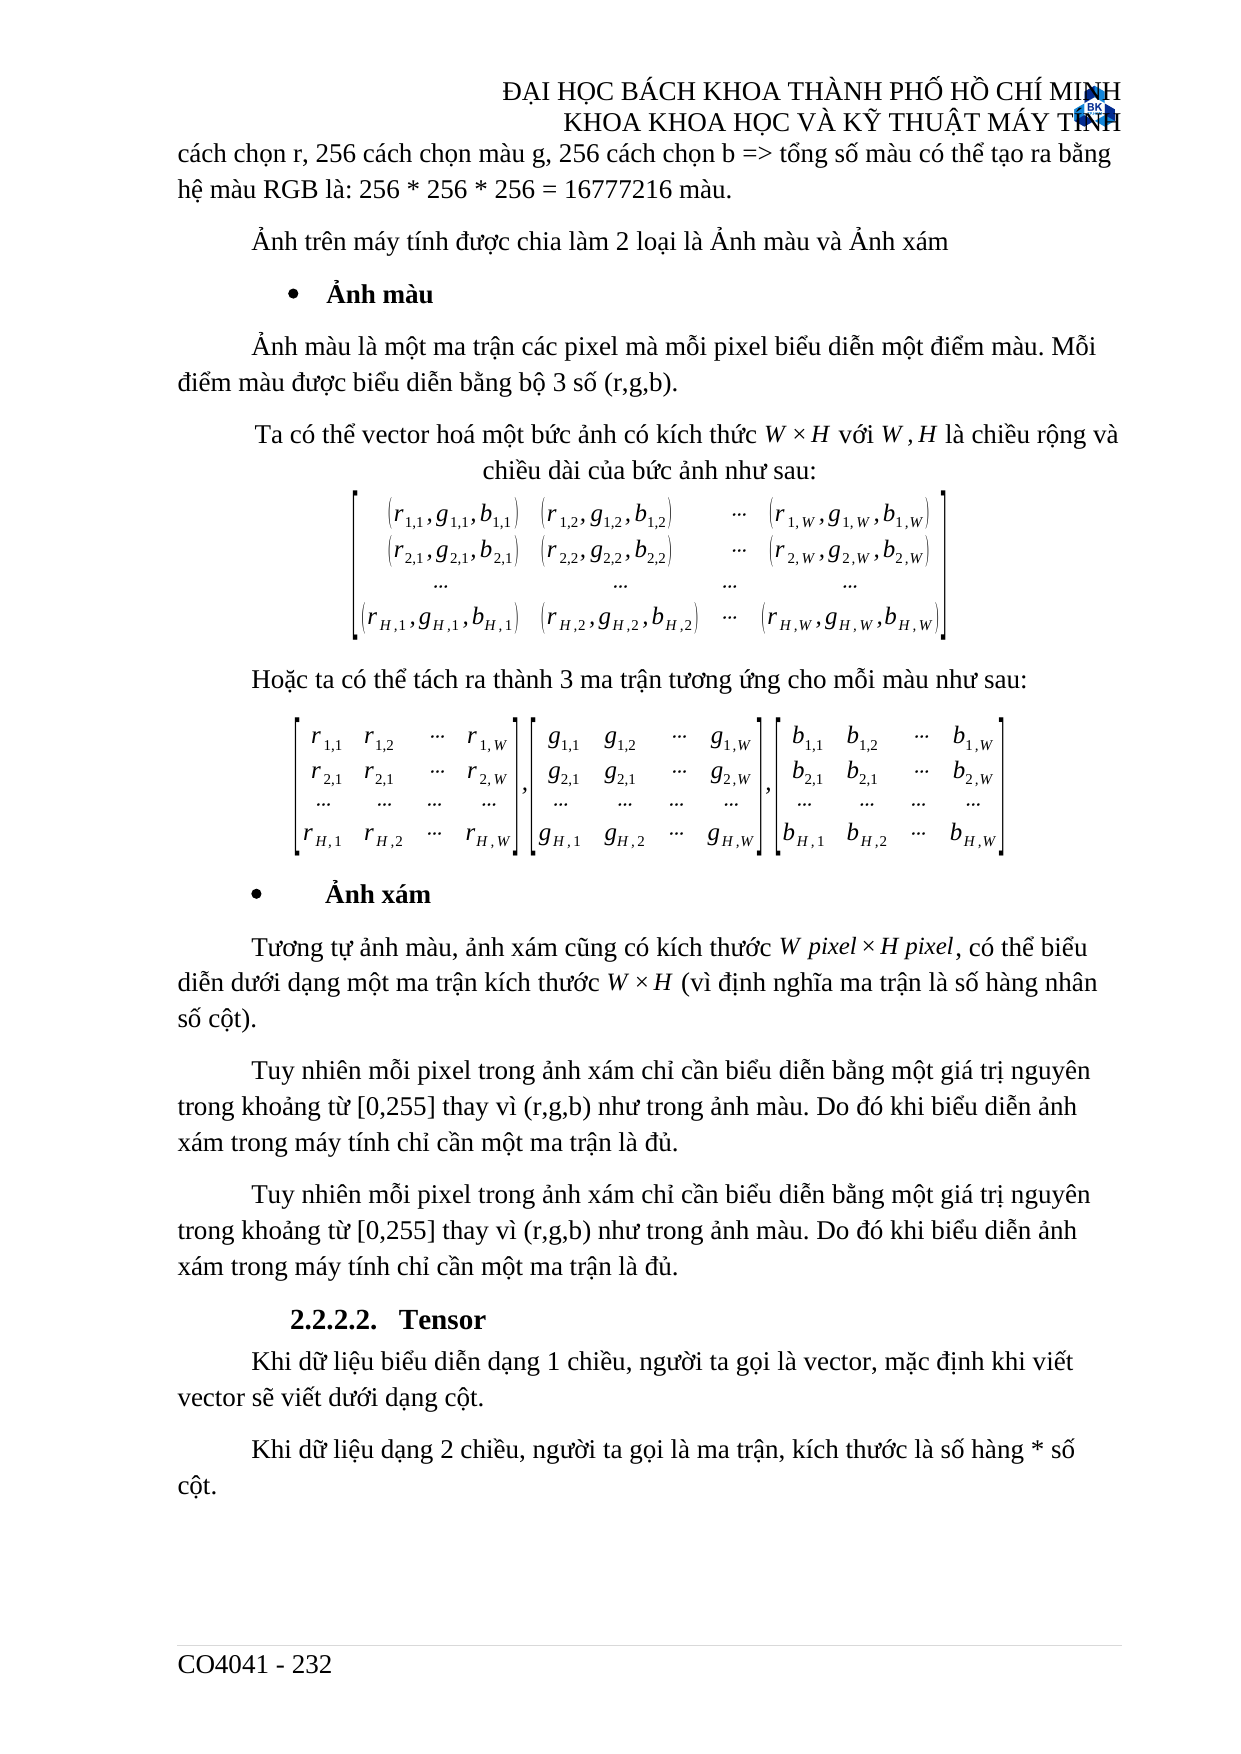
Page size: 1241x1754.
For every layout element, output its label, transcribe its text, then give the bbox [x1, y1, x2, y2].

text Khi dữ liệu dạng 2 chiều, người ta gọi là ma trận, kích thước là số hàng * số cột. [177, 1433, 1122, 1500]
text Ta có thể vector hoá một bức ảnh có kích thức với là chiều rộng và chiều dài của bức ảnh như sau: [177, 418, 1122, 642]
list Ảnh xám [214, 878, 1122, 909]
text Tương tự ảnh màu, ảnh xám cũng có kích thước , có thể biểu diễn dưới dạng một ma trận kích thước (vì định nghĩa ma trận là số hàng nhân số cột). [177, 931, 1122, 1033]
text Khi dữ liệu biểu diễn dạng 1 chiều, người ta gọi là vector, mặc định khi viết vector sẽ viết dưới dạng cột. [177, 1345, 1122, 1412]
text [177, 137, 1122, 204]
list Ảnh màu [288, 278, 1122, 309]
picture [1088, 82, 1097, 94]
text Hoặc ta có thể tách ra thành 3 ma trận tương ứng cho mỗi màu như sau: [177, 663, 1122, 694]
picture [1067, 82, 1123, 133]
text Tuy nhiên mỗi pixel trong ảnh xám chỉ cần biểu diễn bằng một giá trị nguyên trong khoảng từ [0,255] thay vì (r,g,b) như trong ảnh màu. Do đó khi biểu diễn ảnh xám trong máy tính chỉ cần một ma trận là đủ. [177, 1054, 1122, 1157]
picture [1107, 82, 1115, 90]
text Ảnh trên máy tính được chia làm 2 loại là Ảnh màu và Ảnh xám [177, 225, 1122, 257]
text Tuy nhiên mỗi pixel trong ảnh xám chỉ cần biểu diễn bằng một giá trị nguyên trong khoảng từ [0,255] thay vì (r,g,b) như trong ảnh màu. Do đó khi biểu diễn ảnh xám trong máy tính chỉ cần một ma trận là đủ. [177, 1178, 1122, 1281]
subtitle Tensor [290, 1302, 1122, 1336]
text Ảnh màu là một ma trận các pixel mà mỗi pixel biểu diễn một điểm màu. Mỗi điểm màu được biểu diễn bằng bộ 3 số (r,g,b). [177, 330, 1122, 397]
